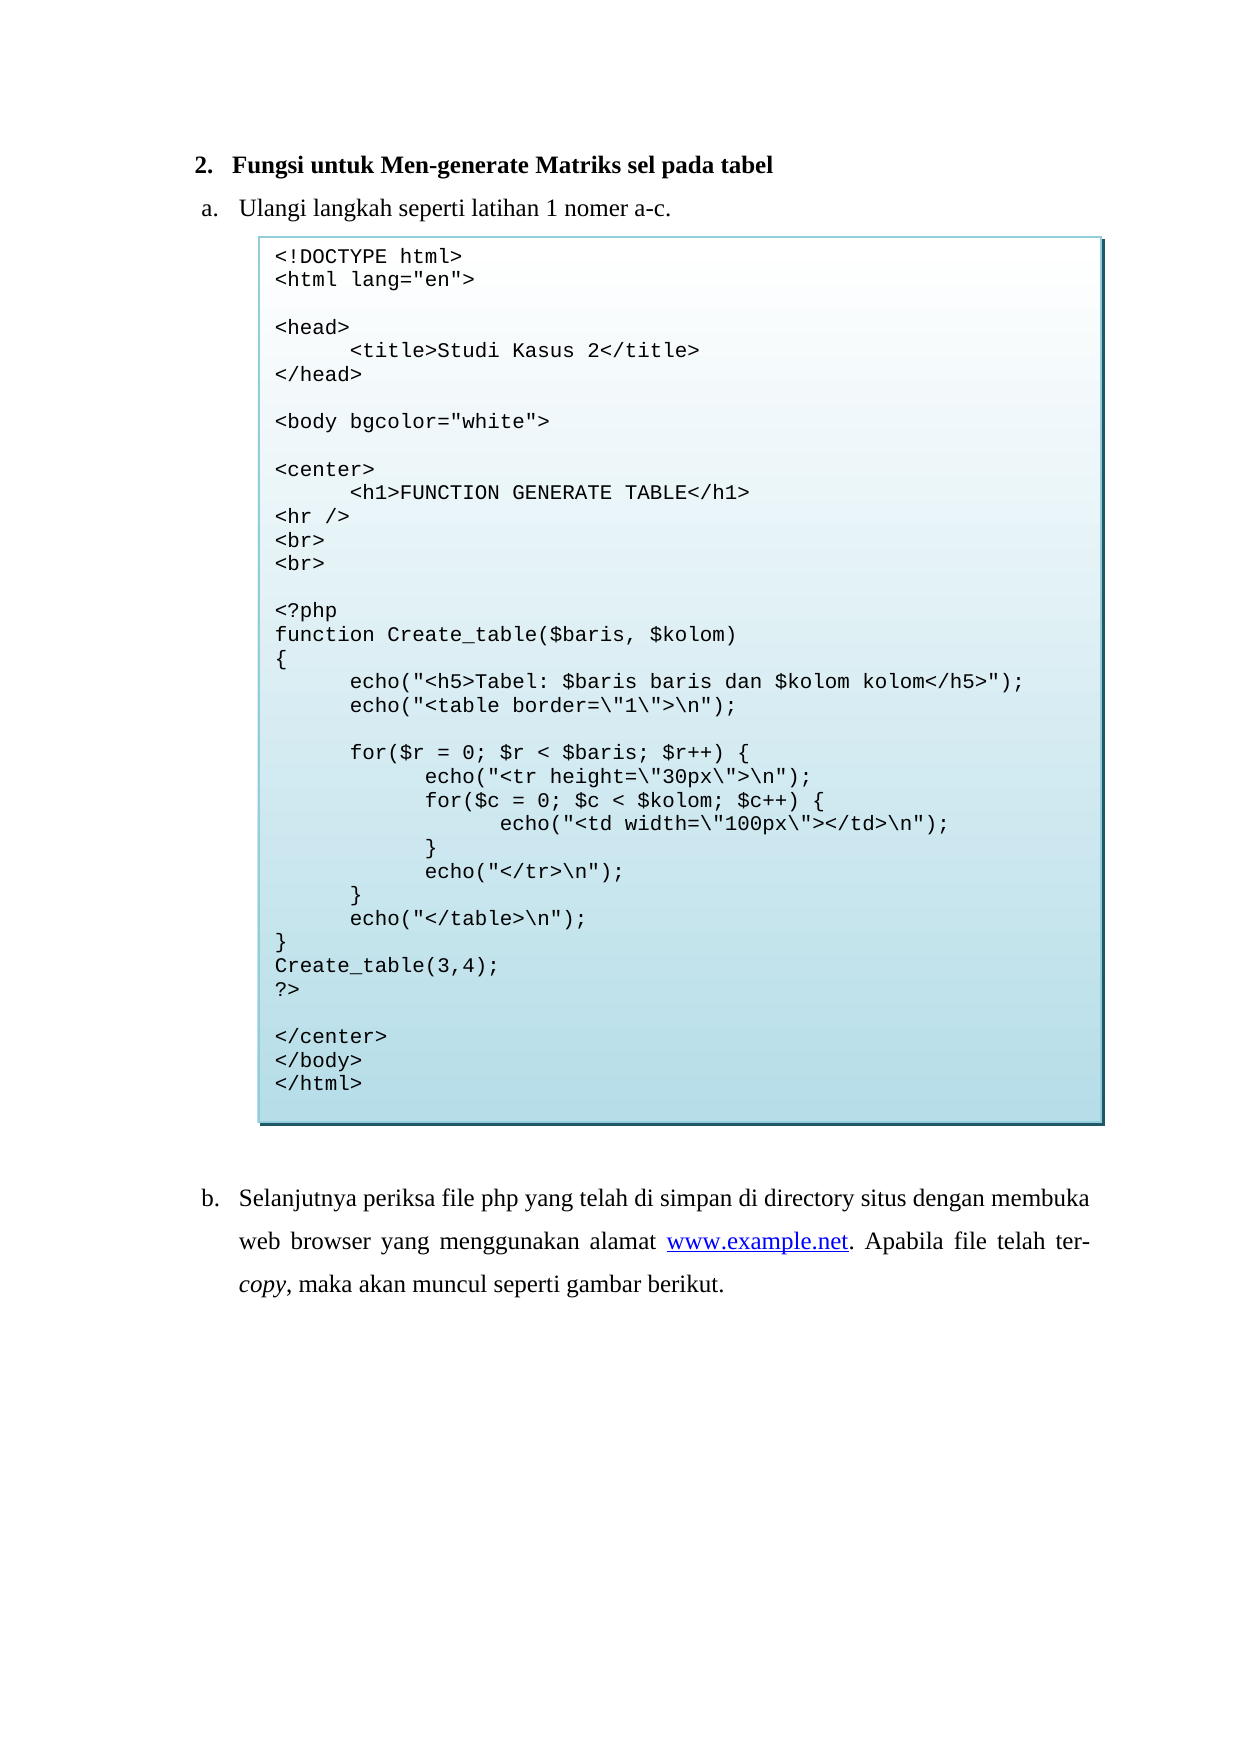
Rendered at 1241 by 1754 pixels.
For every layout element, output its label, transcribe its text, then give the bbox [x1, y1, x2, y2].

list Fungsi untuk Men-generate Matriks sel pada tabel [194, 150, 1090, 179]
list Ulangi langkah seperti latihan 1 nomer a-c. [201, 193, 1090, 222]
list Selanjutnya periksa file php yang telah di simpan di directory situs dengan membuka web browser yang menggunakan alamat www.example.net. Apabila file telah ter-copy, maka akan muncul seperti gambar berikut. [201, 1183, 1090, 1298]
